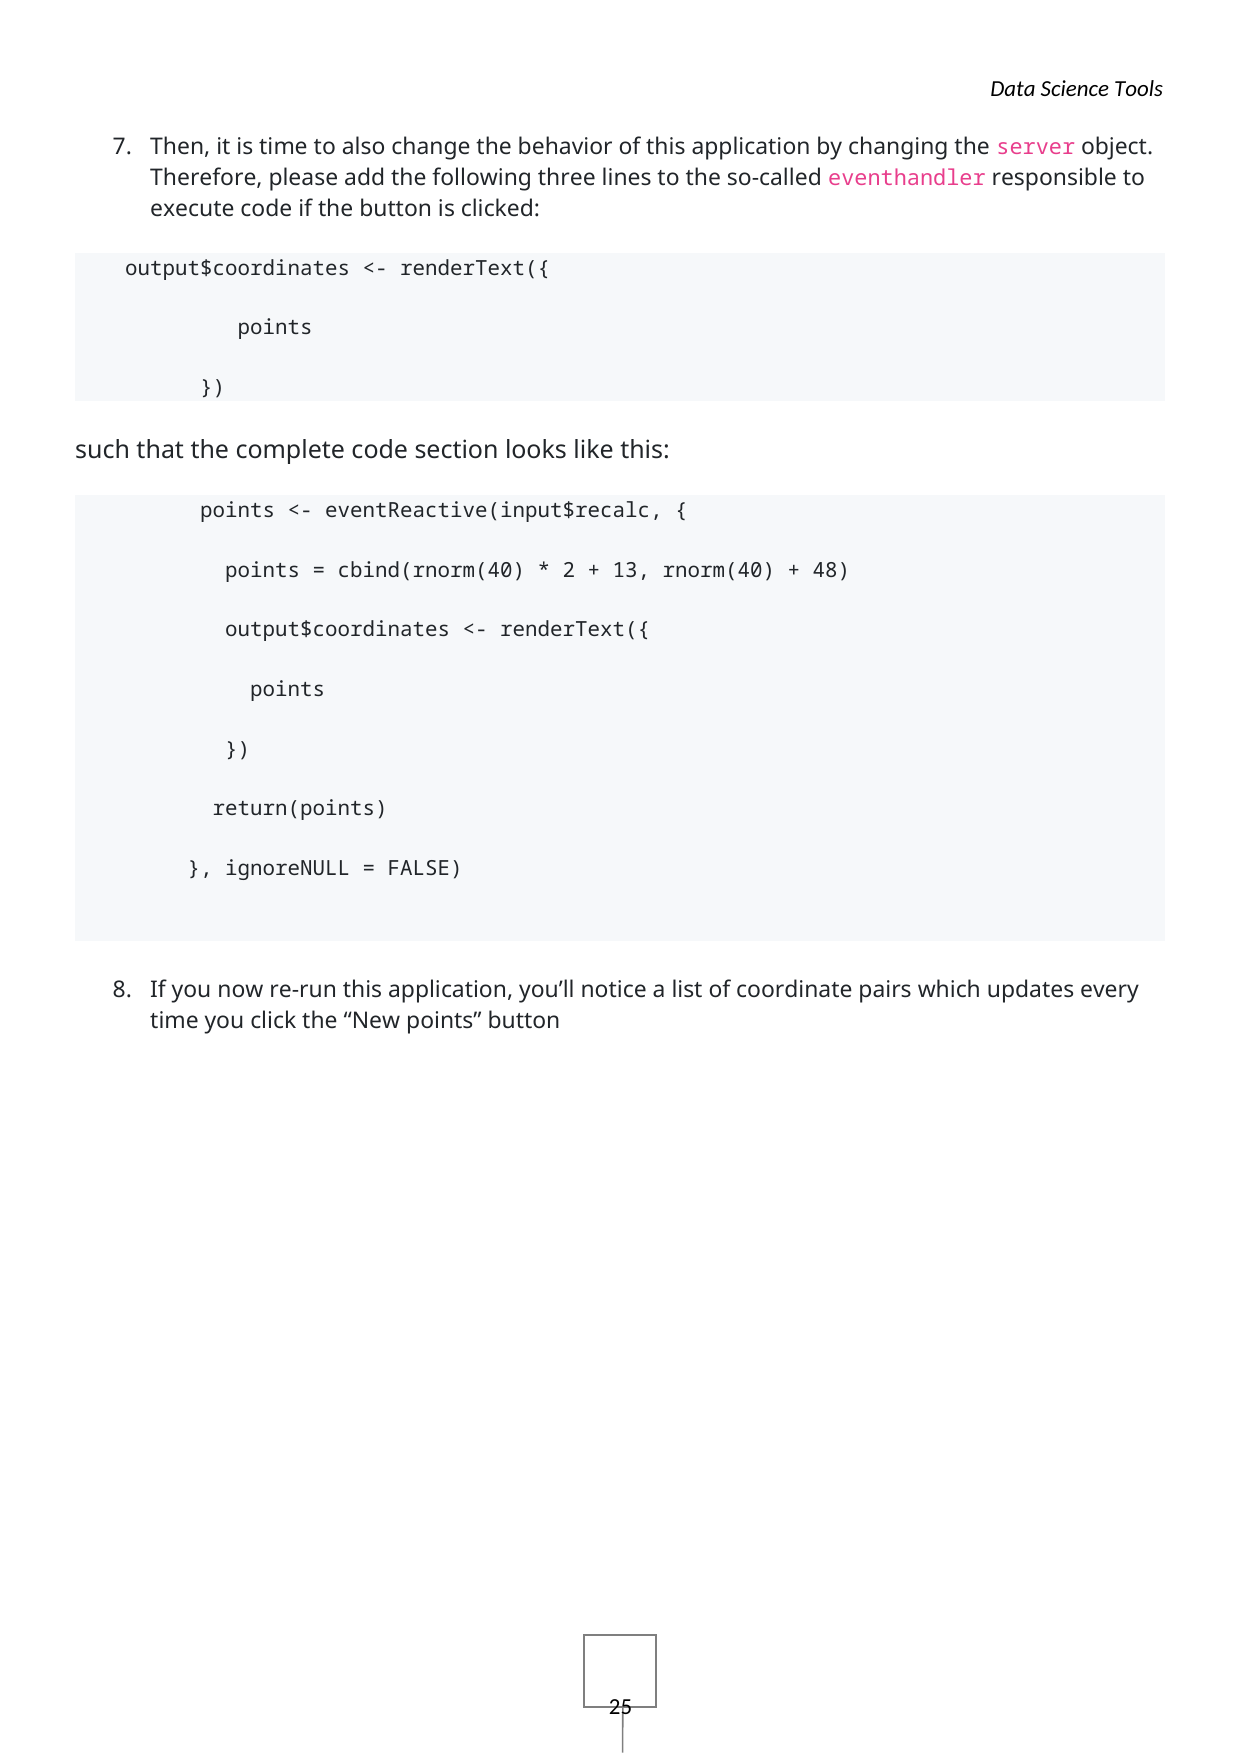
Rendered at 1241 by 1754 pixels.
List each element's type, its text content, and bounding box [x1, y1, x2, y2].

text points [75, 674, 1165, 702]
text output$coordinates <- renderText({ [75, 253, 1165, 281]
text return(points) [75, 793, 1165, 822]
text }) [75, 734, 1165, 762]
text such that the complete code section looks like this: [75, 432, 1165, 466]
text points [75, 312, 1165, 341]
text }, ignoreNULL = FALSE) [75, 853, 1165, 882]
list Then, it is time to also change the behavior of this application by changing the server object. Therefore, please add the following three lines to the so-called eventhandler responsible to execute code if the button is clicked: [112, 130, 1165, 223]
text points = cbind(rnorm(40) * 2 + 13, rnorm(40) + 48) [75, 555, 1165, 583]
text points <- eventReactive(input$recalc, { [75, 495, 1165, 523]
text output$coordinates <- renderText({ [75, 614, 1165, 643]
text }) [75, 372, 1165, 401]
list If you now re-run this application, you’ll notice a list of coordinate pairs which updates every time you click the “New points” button [112, 972, 1165, 1035]
